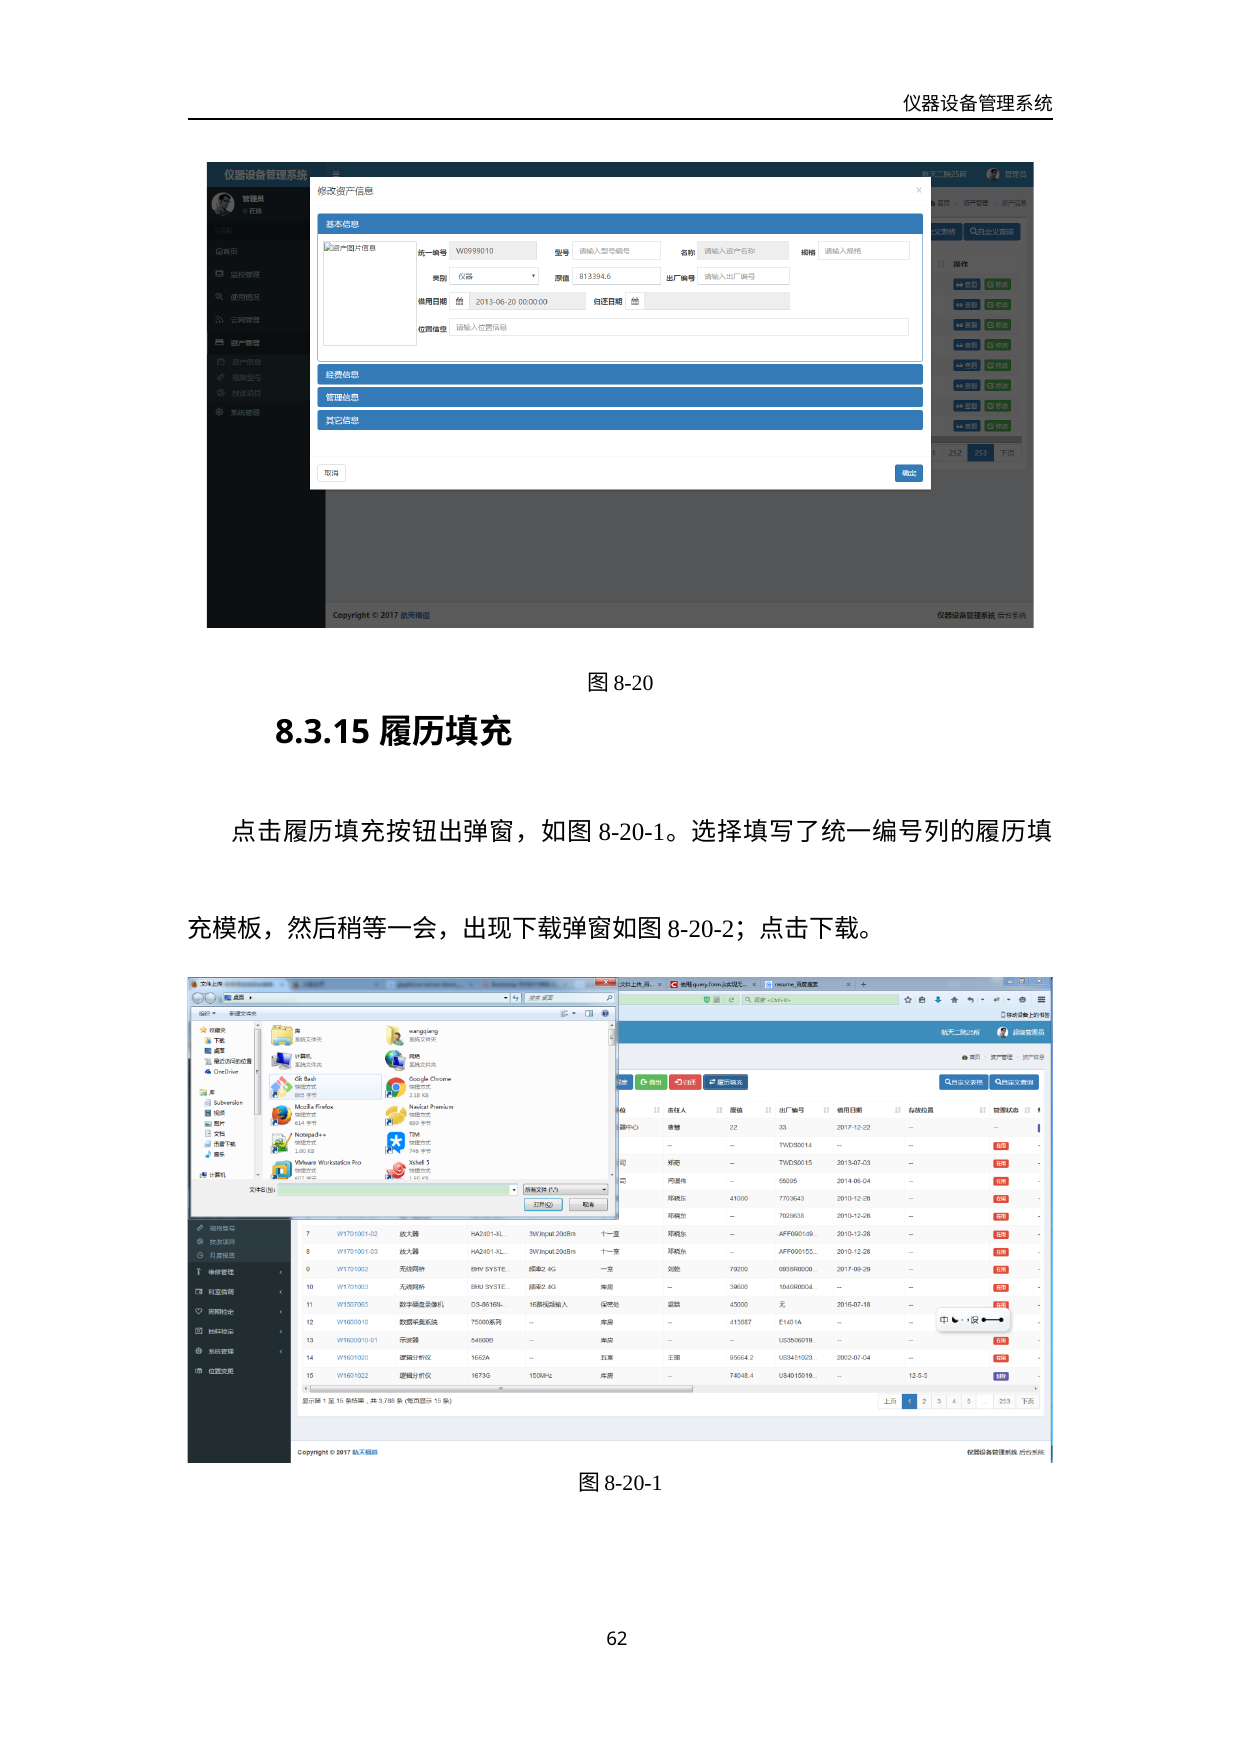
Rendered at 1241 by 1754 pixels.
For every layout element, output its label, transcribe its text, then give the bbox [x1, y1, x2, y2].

text 图8-20-1 [187, 1465, 1053, 1497]
subtitle 8.3.15 履历填充 [275, 697, 1053, 762]
text 点击履历填充按钮出弹窗，如图8-20-1。选择填写了统一编号列的履历填充模板，然后稍等一会，出现下载弹窗如图8-20-2；点击下载。 [187, 797, 1053, 959]
text 图8-20 [187, 664, 1053, 697]
picture [206, 162, 1034, 628]
picture [187, 977, 1053, 1463]
